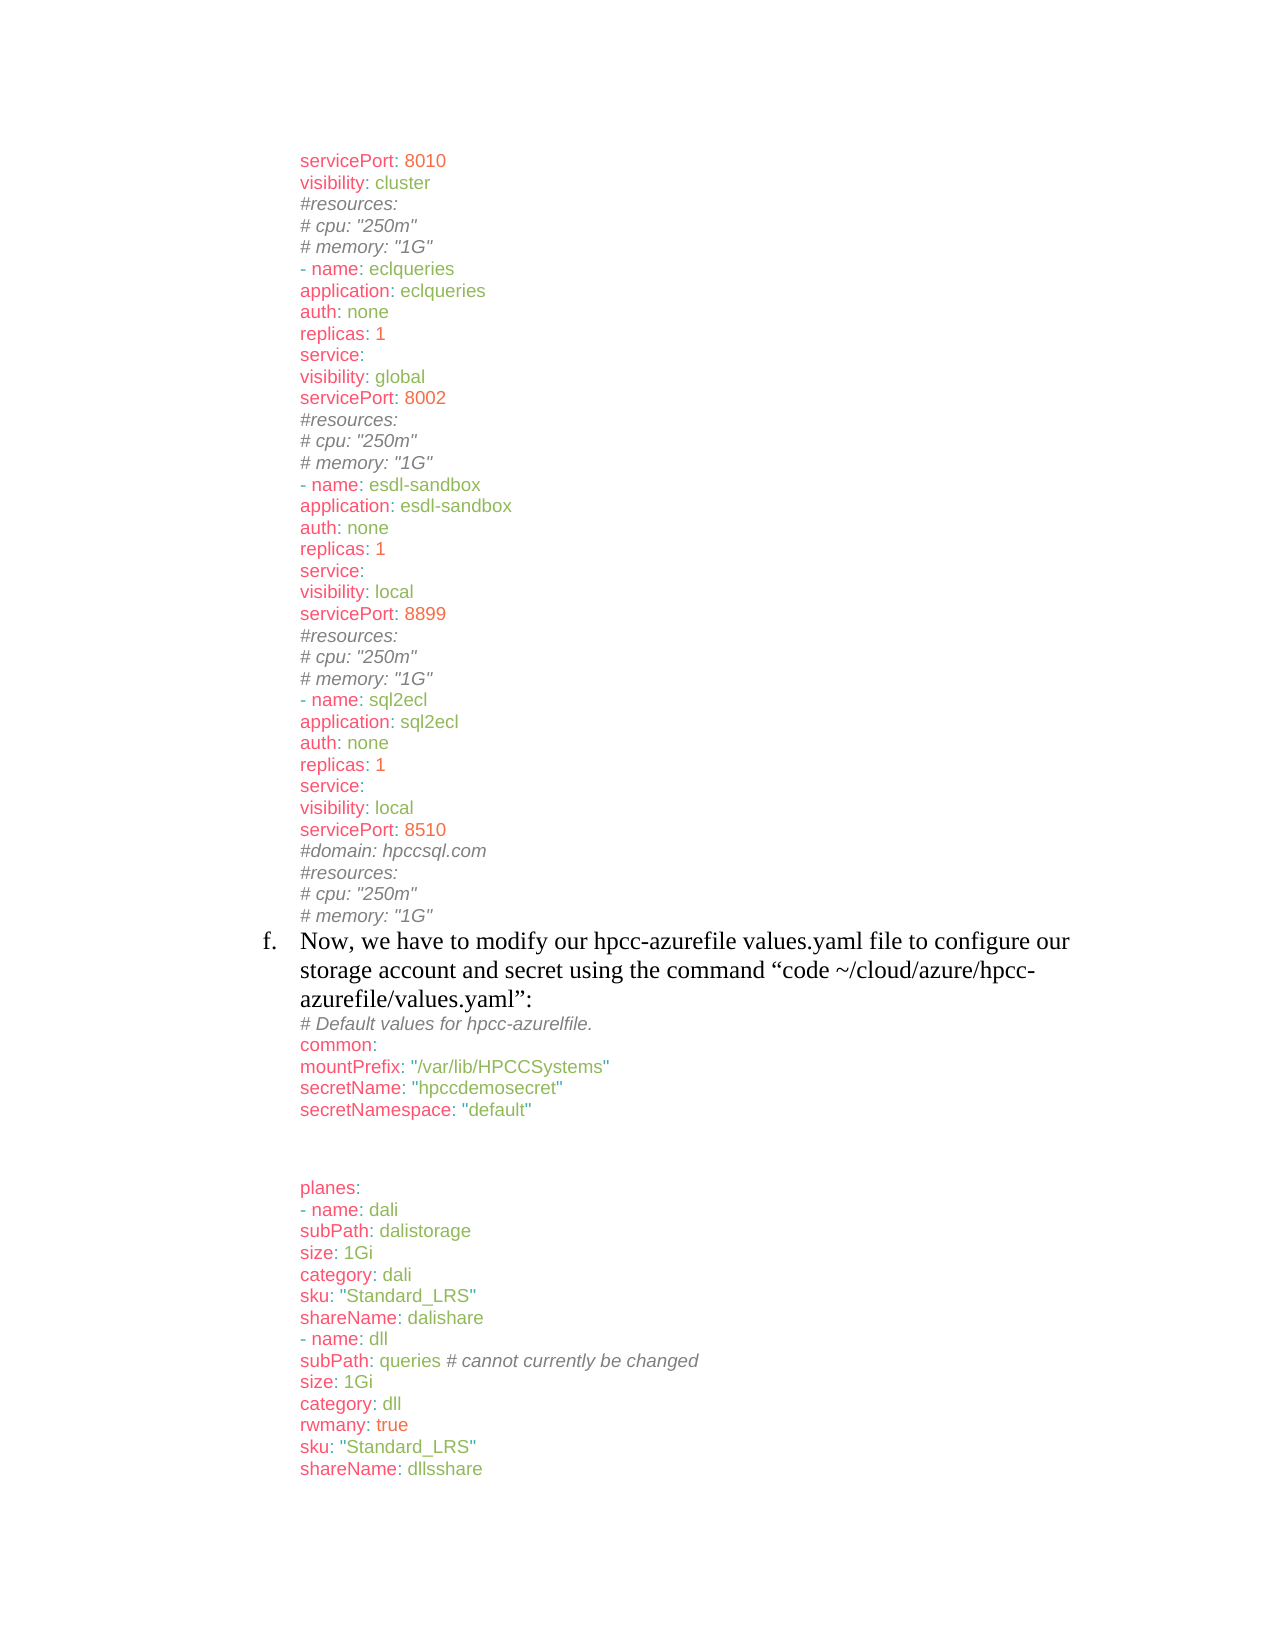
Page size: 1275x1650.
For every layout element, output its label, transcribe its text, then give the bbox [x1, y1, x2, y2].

text replicas: 1 [300, 538, 1125, 560]
text rwmany: true [300, 1414, 1125, 1436]
text visibility: local [300, 581, 1125, 603]
text servicePort: 8002 [300, 387, 1125, 409]
text - name: dll [300, 1328, 1125, 1349]
text # memory: "1G" [300, 236, 1125, 258]
text servicePort: 8510 [300, 818, 1125, 840]
text auth: none [300, 517, 1125, 538]
text - name: esdl-sandbox [300, 473, 1125, 495]
text # Default values for hpcc-azurelfile. [300, 1012, 1125, 1034]
list Now, we have to modify our hpcc-azurefile values.yaml file to configure our storage account and secret using the command “code ~/cloud/azure/hpcc-azurefile/values.yaml”: [262, 926, 1125, 1012]
text sku: "Standard_LRS" [300, 1436, 1125, 1457]
text replicas: 1 [300, 322, 1125, 344]
text # cpu: "250m" [300, 883, 1125, 905]
text shareName: dllsshare [300, 1457, 1125, 1479]
text visibility: global [300, 366, 1125, 387]
text - name: dali [300, 1199, 1125, 1220]
text application: eclqueries [300, 279, 1125, 301]
text auth: none [300, 301, 1125, 322]
text visibility: local [300, 797, 1125, 818]
text application: sql2ecl [300, 711, 1125, 732]
text subPath: dalistorage [300, 1220, 1125, 1242]
text category: dali [300, 1263, 1125, 1285]
text #resources: [300, 624, 1125, 646]
text - name: sql2ecl [300, 689, 1125, 711]
text sku: "Standard_LRS" [300, 1285, 1125, 1306]
text # memory: "1G" [300, 667, 1125, 689]
text #domain: hpccsql.com [300, 840, 1125, 862]
text common: [300, 1034, 1125, 1056]
text mountPrefix: "/var/lib/HPCCSystems" [300, 1056, 1125, 1077]
text category: dll [300, 1393, 1125, 1414]
text # cpu: "250m" [300, 215, 1125, 236]
text service: [300, 775, 1125, 797]
text - name: eclqueries [300, 258, 1125, 279]
text secretName: "hpccdemosecret" [300, 1077, 1125, 1099]
text subPath: queries # cannot currently be changed [300, 1349, 1125, 1371]
text shareName: dalishare [300, 1306, 1125, 1328]
text #resources: [300, 862, 1125, 883]
text # cpu: "250m" [300, 646, 1125, 667]
text #resources: [300, 409, 1125, 430]
text size: 1Gi [300, 1371, 1125, 1393]
text service: [300, 344, 1125, 366]
text planes: [300, 1177, 1125, 1199]
text #resources: [300, 193, 1125, 215]
text servicePort: 8010 [300, 150, 1125, 172]
text service: [300, 560, 1125, 581]
text secretNamespace: "default" [300, 1099, 1125, 1120]
text visibility: cluster [300, 172, 1125, 193]
text replicas: 1 [300, 754, 1125, 775]
text application: esdl-sandbox [300, 495, 1125, 517]
text # memory: "1G" [300, 905, 1125, 926]
text servicePort: 8899 [300, 603, 1125, 624]
text size: 1Gi [300, 1242, 1125, 1263]
text auth: none [300, 732, 1125, 754]
text # memory: "1G" [300, 452, 1125, 473]
text # cpu: "250m" [300, 430, 1125, 452]
